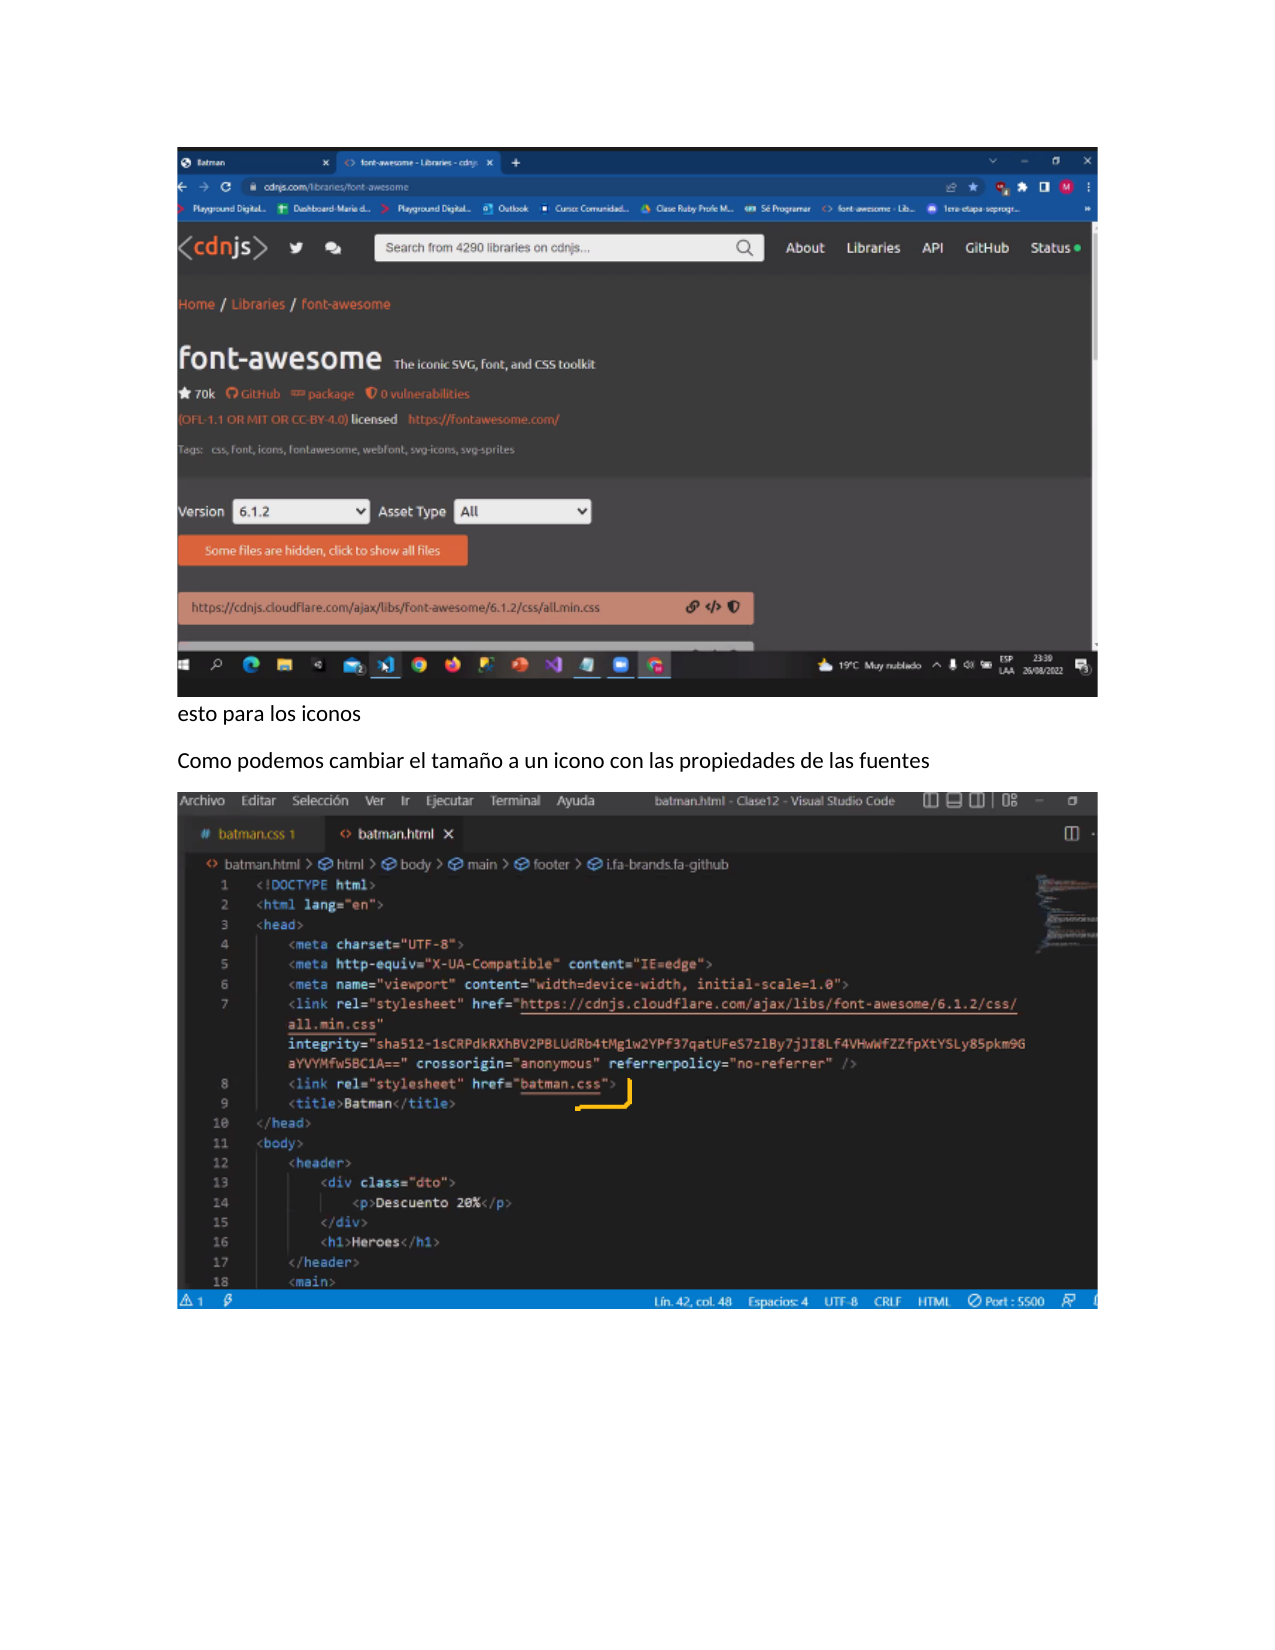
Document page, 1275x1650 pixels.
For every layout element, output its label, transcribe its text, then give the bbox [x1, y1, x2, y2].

text esto para los iconos [177, 697, 1098, 727]
picture [177, 147, 1098, 697]
picture [177, 792, 1098, 1309]
text Como podemos cambiar el tamaño a un icono con las propiedades de las fuentes [177, 746, 1098, 774]
